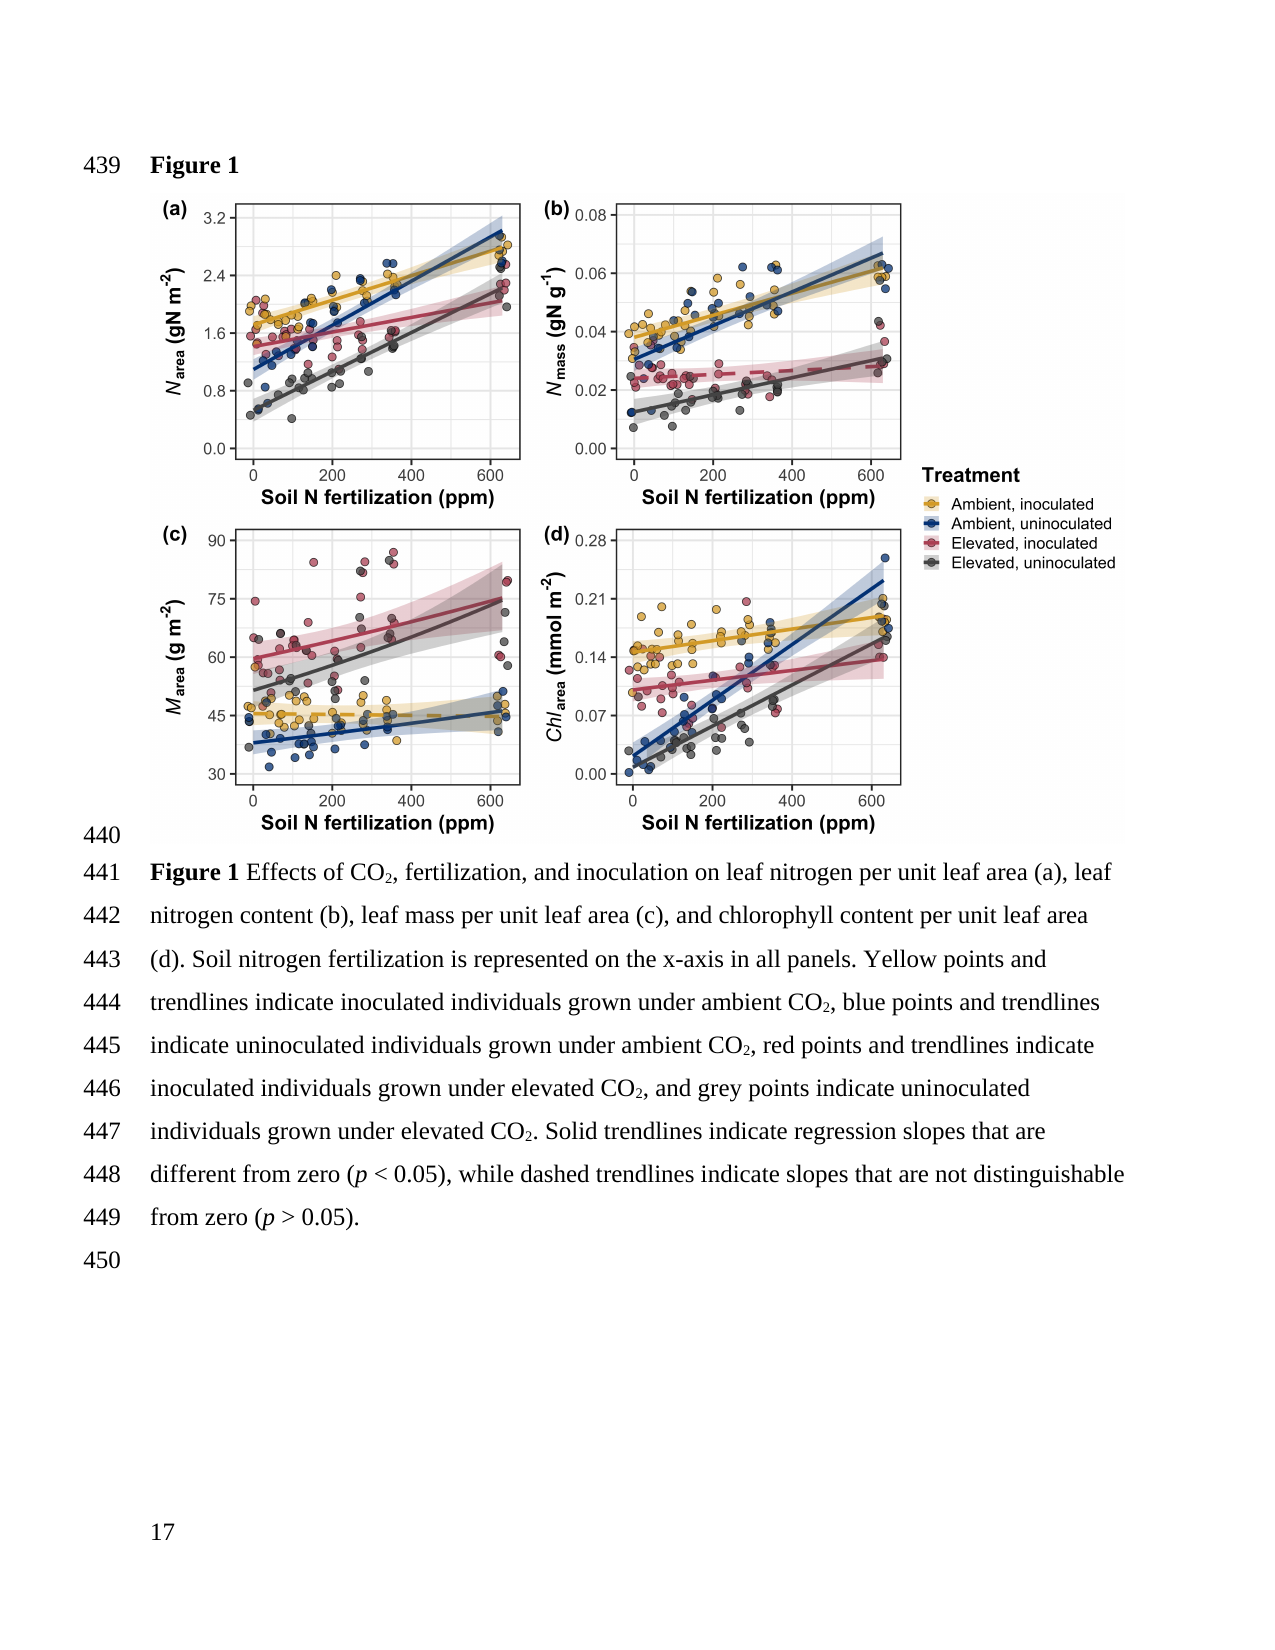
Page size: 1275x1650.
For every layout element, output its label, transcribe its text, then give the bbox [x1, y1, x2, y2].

text Figure 1 [150, 150, 1125, 179]
picture [150, 193, 1125, 844]
text Figure 1 Effects of CO2, fertilization, and inoculation on leaf nitrogen per unit leaf area (a), leaf nitrogen content (b), leaf mass per unit leaf area (c), and chlorophyll content per unit leaf area (d). Soil nitrogen fertilization is represented on the x-axis in all panels. Yellow points and trendlines indicate inoculated individuals grown under ambient CO2, blue points and trendlines indicate uninoculated individuals grown under ambient CO2, red points and trendlines indicate inoculated individuals grown under elevated CO2, and grey points indicate uninoculated individuals grown under elevated CO2. Solid trendlines indicate regression slopes that are different from zero (p < 0.05), while dashed trendlines indicate slopes that are not distinguishable from zero (p > 0.05). [150, 857, 1125, 1231]
